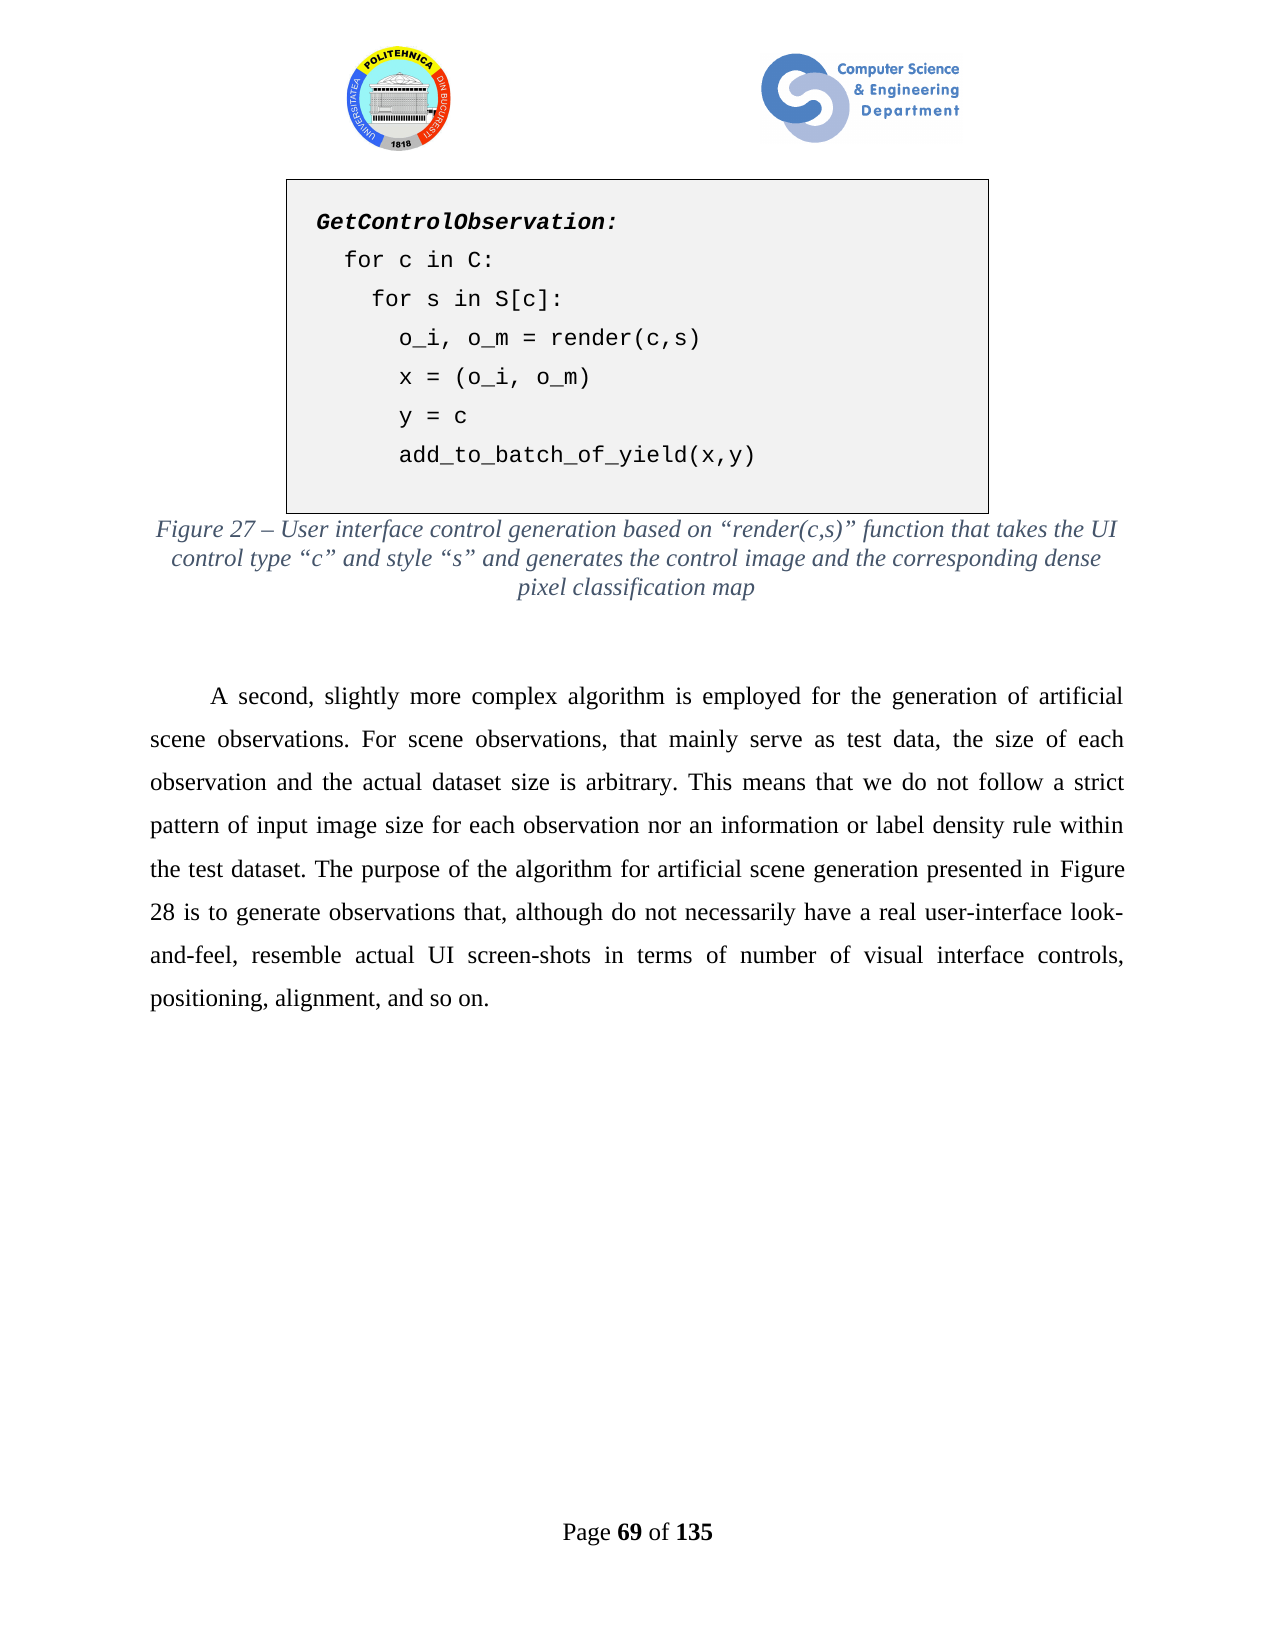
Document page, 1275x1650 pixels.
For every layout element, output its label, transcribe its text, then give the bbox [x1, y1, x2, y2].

text A second, slightly more complex algorithm is employed for the generation of artificial scene observations. For scene observations, that mainly serve as test data, the size of each observation and the actual dataset size is arbitrary. This means that we do not follow a strict pattern of input image size for each observation nor an information or label density rule within the test dataset. The purpose of the algorithm for artificial scene generation presented in Figure 28 is to generate observations that, although do not necessarily have a real user-interface look-and-feel, resemble actual UI screen-shots in terms of number of visual interface controls, positioning, alignment, and so on. [150, 681, 1125, 1012]
picture [346, 46, 451, 151]
text Figure 27 – User interface control generation based on “render(c,s)” function that takes the UI control type “c” and style “s” and generates the control image and the corresponding dense pixel classification map [150, 514, 1125, 601]
picture [760, 53, 963, 144]
table_header GetControlObservation: for c in C: for s in S[c]: o_i, o_m = render(c,s) x = (o_i, o_m) y = c add_to_batch_of_yield(x,y) [287, 180, 988, 513]
